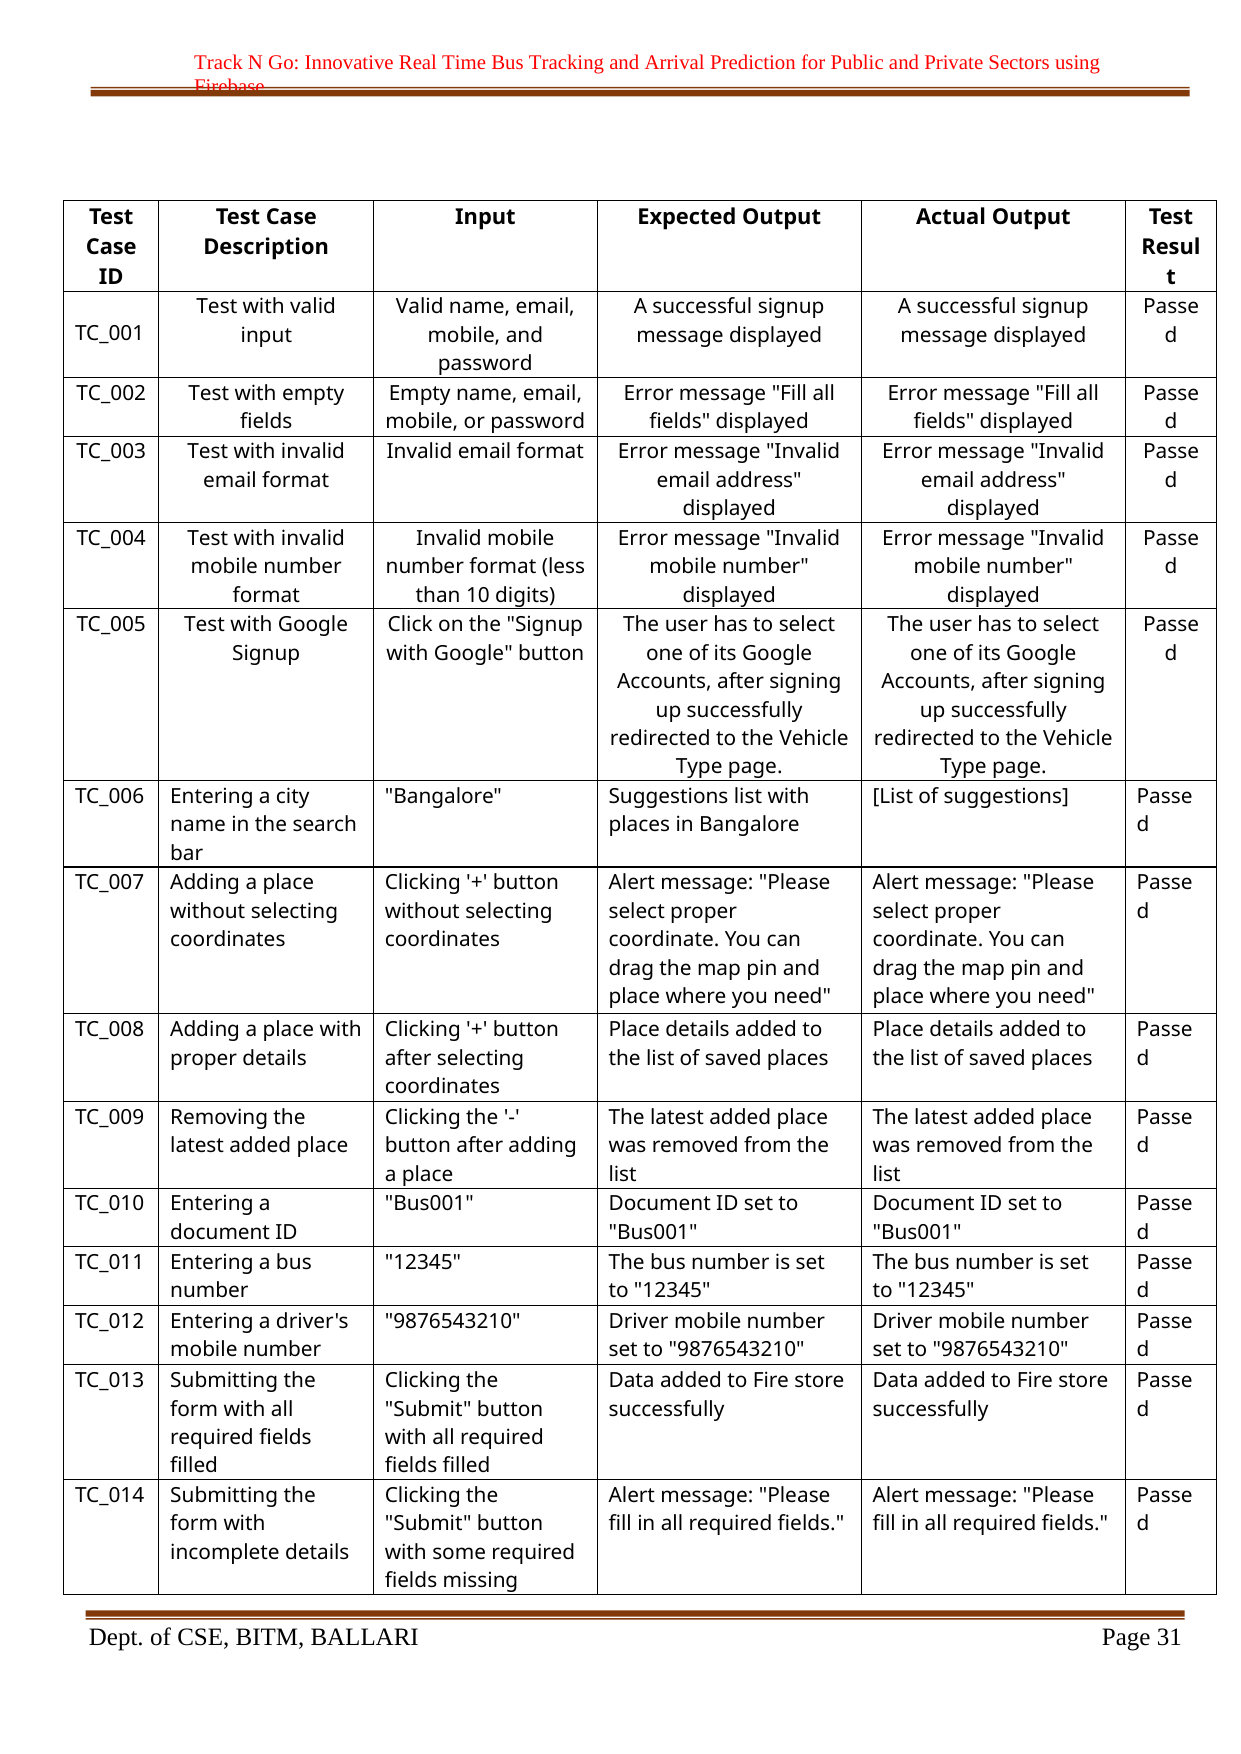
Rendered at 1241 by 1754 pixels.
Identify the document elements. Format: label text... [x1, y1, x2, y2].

table_cell Alert message: "Please select proper coordinate. You can drag the map pin and place where you need" [862, 868, 1125, 1013]
table_cell Place details added to the list of saved places [862, 1014, 1125, 1101]
table_cell TC_012 [64, 1306, 158, 1364]
table_header Expected Output [598, 201, 861, 291]
table_cell Submitting the form with all required fields filled [159, 1365, 373, 1479]
table_cell Click on the "Signup with Google" button [374, 609, 597, 780]
table_cell The latest added place was removed from the list [598, 1102, 861, 1187]
table_cell Invalid mobile number format (less than 10 digits) [374, 523, 597, 608]
table_cell Error message "Invalid email address" displayed [862, 437, 1125, 522]
table_cell Clicking the '-' button after adding a place [374, 1102, 597, 1187]
table_cell TC_005 [64, 609, 158, 780]
table_cell Test with valid input [159, 292, 373, 377]
table_cell Place details added to the list of saved places [598, 1014, 861, 1101]
table_cell Document ID set to "Bus001" [598, 1189, 861, 1246]
table_cell Error message "Invalid mobile number" displayed [862, 523, 1125, 608]
table_cell A successful signup message displayed [598, 292, 861, 377]
table_cell Suggestions list with places in Bangalore [598, 781, 861, 866]
table_header Test Case Description [159, 201, 373, 291]
table_cell Entering a driver's mobile number [159, 1306, 373, 1364]
table_cell A successful signup message displayed [862, 292, 1125, 377]
table_cell Driver mobile number set to "9876543210" [862, 1306, 1125, 1364]
table_cell [List of suggestions] [862, 781, 1125, 866]
table_cell Passed [1126, 781, 1216, 866]
table_header Input [374, 201, 597, 291]
table_cell Error message "Fill all fields" displayed [862, 378, 1125, 436]
table_cell TC_010 [64, 1189, 158, 1246]
table_cell Entering a city name in the search bar [159, 781, 373, 866]
table_cell Passed [1126, 1189, 1216, 1246]
table_header Actual Output [862, 201, 1125, 291]
table_cell Submitting the form with incomplete details [159, 1480, 373, 1594]
table_cell TC_001 [64, 292, 158, 377]
table_cell Test with Google Signup [159, 609, 373, 780]
table_cell Data added to Fire store successfully [862, 1365, 1125, 1479]
table_cell Adding a place without selecting coordinates [159, 868, 373, 1013]
table_cell Data added to Fire store successfully [598, 1365, 861, 1479]
table_header Test Result [1126, 201, 1216, 291]
table_cell The bus number is set to "12345" [598, 1247, 861, 1305]
table_cell TC_007 [64, 868, 158, 1013]
table_cell Entering a document ID [159, 1189, 373, 1246]
table_cell Clicking '+' button after selecting coordinates [374, 1014, 597, 1101]
table_cell Passed [1126, 437, 1216, 522]
table_cell "Bangalore" [374, 781, 597, 866]
table_cell Driver mobile number set to "9876543210" [598, 1306, 861, 1364]
table_header Test Case ID [64, 201, 158, 291]
table_cell Error message "Fill all fields" displayed [598, 378, 861, 436]
table_cell Test with invalid email format [159, 437, 373, 522]
table_cell The user has to select one of its Google Accounts, after signing up successfully redirected to the Vehicle Type page. [598, 609, 861, 780]
table_cell Invalid email format [374, 437, 597, 522]
table_cell Removing the latest added place [159, 1102, 373, 1187]
table_cell Passed [1126, 1365, 1216, 1479]
table_cell Passed [1126, 609, 1216, 780]
table_cell Passed [1126, 523, 1216, 608]
table_cell The user has to select one of its Google Accounts, after signing up successfully redirected to the Vehicle Type page. [862, 609, 1125, 780]
table_cell Clicking the "Submit" button with some required fields missing [374, 1480, 597, 1594]
table_cell TC_008 [64, 1014, 158, 1101]
table_cell Entering a bus number [159, 1247, 373, 1305]
table_cell TC_002 [64, 378, 158, 436]
table_cell Valid name, email, mobile, and password [374, 292, 597, 377]
table_cell Error message "Invalid email address" displayed [598, 437, 861, 522]
table_cell Passed [1126, 1247, 1216, 1305]
table_cell Error message "Invalid mobile number" displayed [598, 523, 861, 608]
table_cell Clicking '+' button without selecting coordinates [374, 868, 597, 1013]
table_cell TC_006 [64, 781, 158, 866]
table_cell Passed [1126, 1102, 1216, 1187]
table_cell TC_003 [64, 437, 158, 522]
table_cell Adding a place with proper details [159, 1014, 373, 1101]
table_cell Clicking the "Submit" button with all required fields filled [374, 1365, 597, 1479]
table_cell Test with empty fields [159, 378, 373, 436]
table_cell TC_009 [64, 1102, 158, 1187]
table_cell Passed [1126, 292, 1216, 377]
table_cell The latest added place was removed from the list [862, 1102, 1125, 1187]
table_cell TC_014 [64, 1480, 158, 1594]
table_cell Test with invalid mobile number format [159, 523, 373, 608]
table_cell TC_013 [64, 1365, 158, 1479]
table_cell "9876543210" [374, 1306, 597, 1364]
table_cell Document ID set to "Bus001" [862, 1189, 1125, 1246]
table_cell Passed [1126, 1306, 1216, 1364]
table_cell Passed [1126, 868, 1216, 1013]
table_cell "12345" [374, 1247, 597, 1305]
table_cell Alert message: "Please select proper coordinate. You can drag the map pin and place where you need" [598, 868, 861, 1013]
table_cell Passed [1126, 1480, 1216, 1594]
table_cell The bus number is set to "12345" [862, 1247, 1125, 1305]
table_cell Alert message: "Please fill in all required fields." [862, 1480, 1125, 1594]
table_cell TC_004 [64, 523, 158, 608]
table_cell Passed [1126, 1014, 1216, 1101]
table_cell Alert message: "Please fill in all required fields." [598, 1480, 861, 1594]
table_cell Empty name, email, mobile, or password [374, 378, 597, 436]
table_cell Passed [1126, 378, 1216, 436]
table_cell TC_011 [64, 1247, 158, 1305]
table_cell "Bus001" [374, 1189, 597, 1246]
